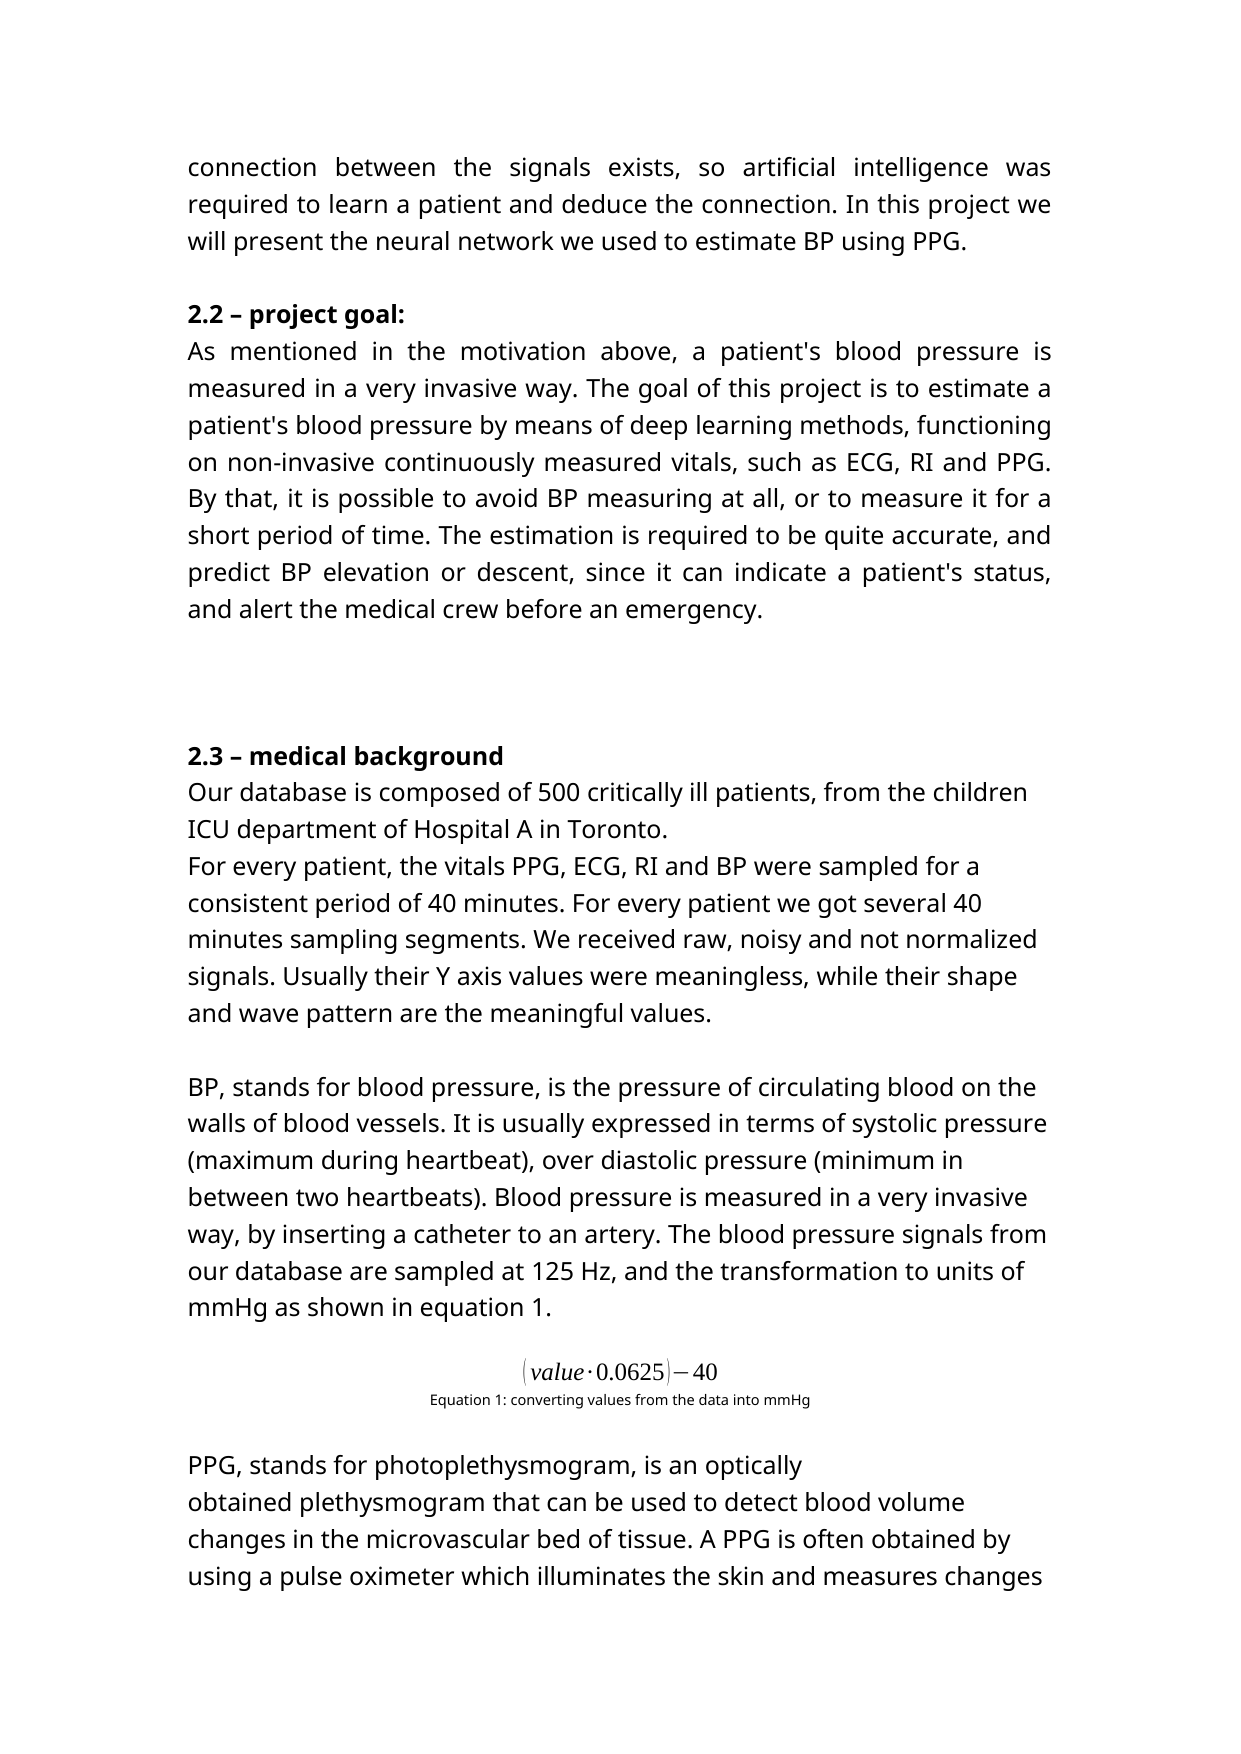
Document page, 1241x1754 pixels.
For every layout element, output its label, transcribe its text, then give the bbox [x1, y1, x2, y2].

list 2.3 – medical background [187, 738, 1053, 772]
list As mentioned in the motivation above, a patient's blood pressure is measured in a very invasive way. The goal of this project is to estimate a patient's blood pressure by means of deep learning methods, functioning on non-invasive continuously measured vitals, such as ECG, RI and PPG. By that, it is possible to avoid BP measuring at all, or to measure it for a short period of time. The estimation is required to be quite accurate, and predict BP elevation or descent, since it can indicate a patient's status, and alert the medical crew before an emergency. [187, 334, 1053, 625]
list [187, 1448, 1053, 1592]
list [187, 150, 1053, 258]
list BP, stands for blood pressure, is the pressure of circulating blood on the walls of blood vessels. It is usually expressed in terms of systolic pressure (maximum during heartbeat), over diastolic pressure (minimum in between two heartbeats). Blood pressure is measured in a very invasive way, by inserting a catheter to an artery. The blood pressure signals from our database are sampled at 125 Hz, and the transformation to units of mmHg as shown in equation 1. [187, 1032, 1053, 1324]
list 2.2 – project goal: [187, 297, 1053, 331]
list Our database is composed of 500 critically ill patients, from the children ICU department of Hospital A in Toronto. For every patient, the vitals PPG, ECG, RI and BP were sampled for a consistent period of 40 minutes. For every patient we got several 40 minutes sampling segments. We received raw, noisy and not normalized signals. Usually their Y axis values were meaningless, while their shape and wave pattern are the meaningful values. [187, 775, 1053, 1030]
list Equation 1: converting values from the data into mmHg [187, 1390, 1053, 1409]
